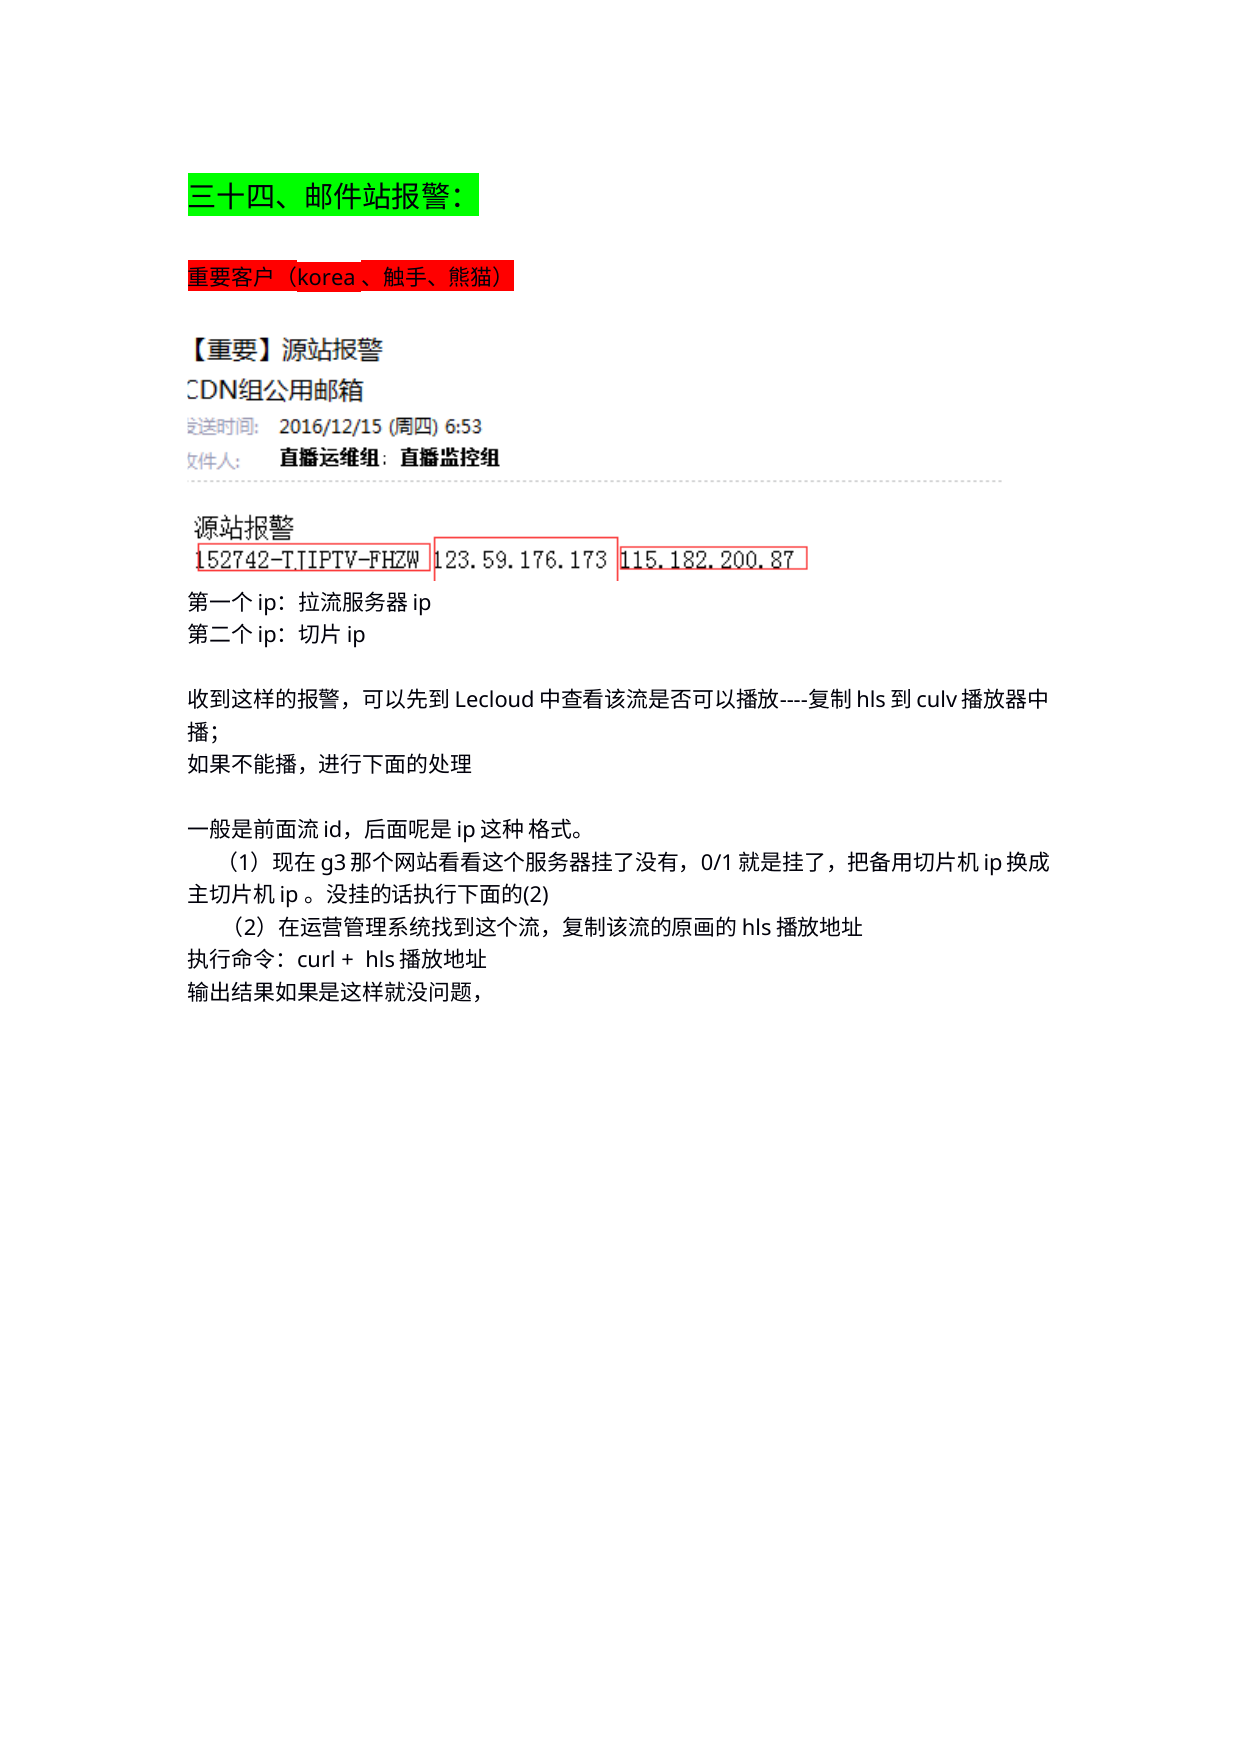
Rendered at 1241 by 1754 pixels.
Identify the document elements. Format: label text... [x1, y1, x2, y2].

list （1）现在g3那个网站看看这个服务器挂了没有，0/1就是挂了，把备用切片机ip换成主切片机ip 。没挂的话执行下面的(2) [187, 844, 1053, 909]
list 三十四、邮件站报警： [187, 162, 1053, 227]
list 第一个ip：拉流服务器ip [187, 584, 1053, 617]
list 执行命令：curl + hls播放地址 [187, 942, 1053, 974]
picture [187, 327, 1005, 581]
list 收到这样的报警，可以先到Lecloud中查看该流是否可以播放----复制hls到culv播放器中播； [187, 682, 1053, 747]
list 一般是前面流id，后面呢是 ip这种 格式。 [187, 812, 1053, 844]
list 如果不能播，进行下面的处理 [187, 747, 1053, 779]
list （2）在运营管理系统找到这个流，复制该流的原画的hls播放地址 [187, 909, 1053, 942]
list 重要客户（korea 、触手、熊猫） [187, 259, 1053, 292]
list 输出结果如果是这样就没问题， [187, 974, 1053, 1007]
list 第二个ip：切片ip [187, 617, 1053, 649]
